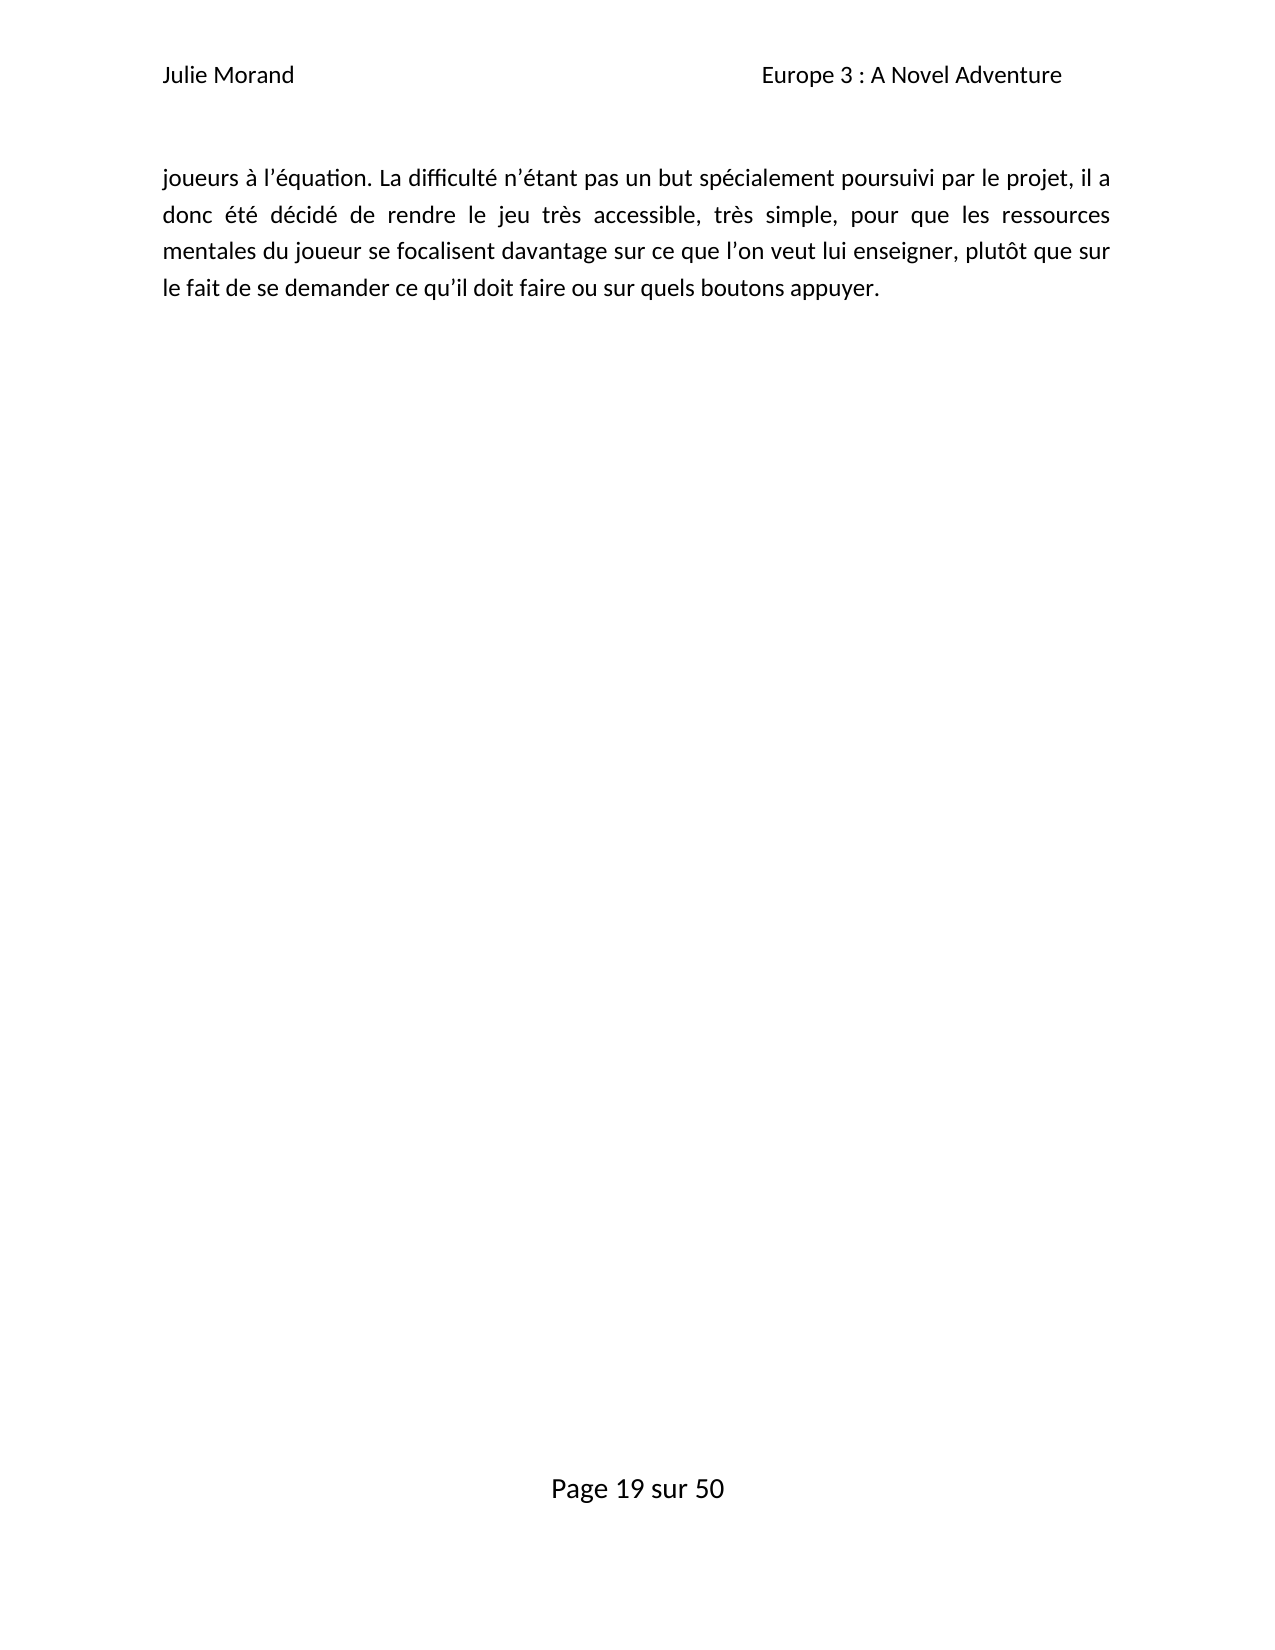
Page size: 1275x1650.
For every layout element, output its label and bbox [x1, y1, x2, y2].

text [162, 162, 1112, 303]
